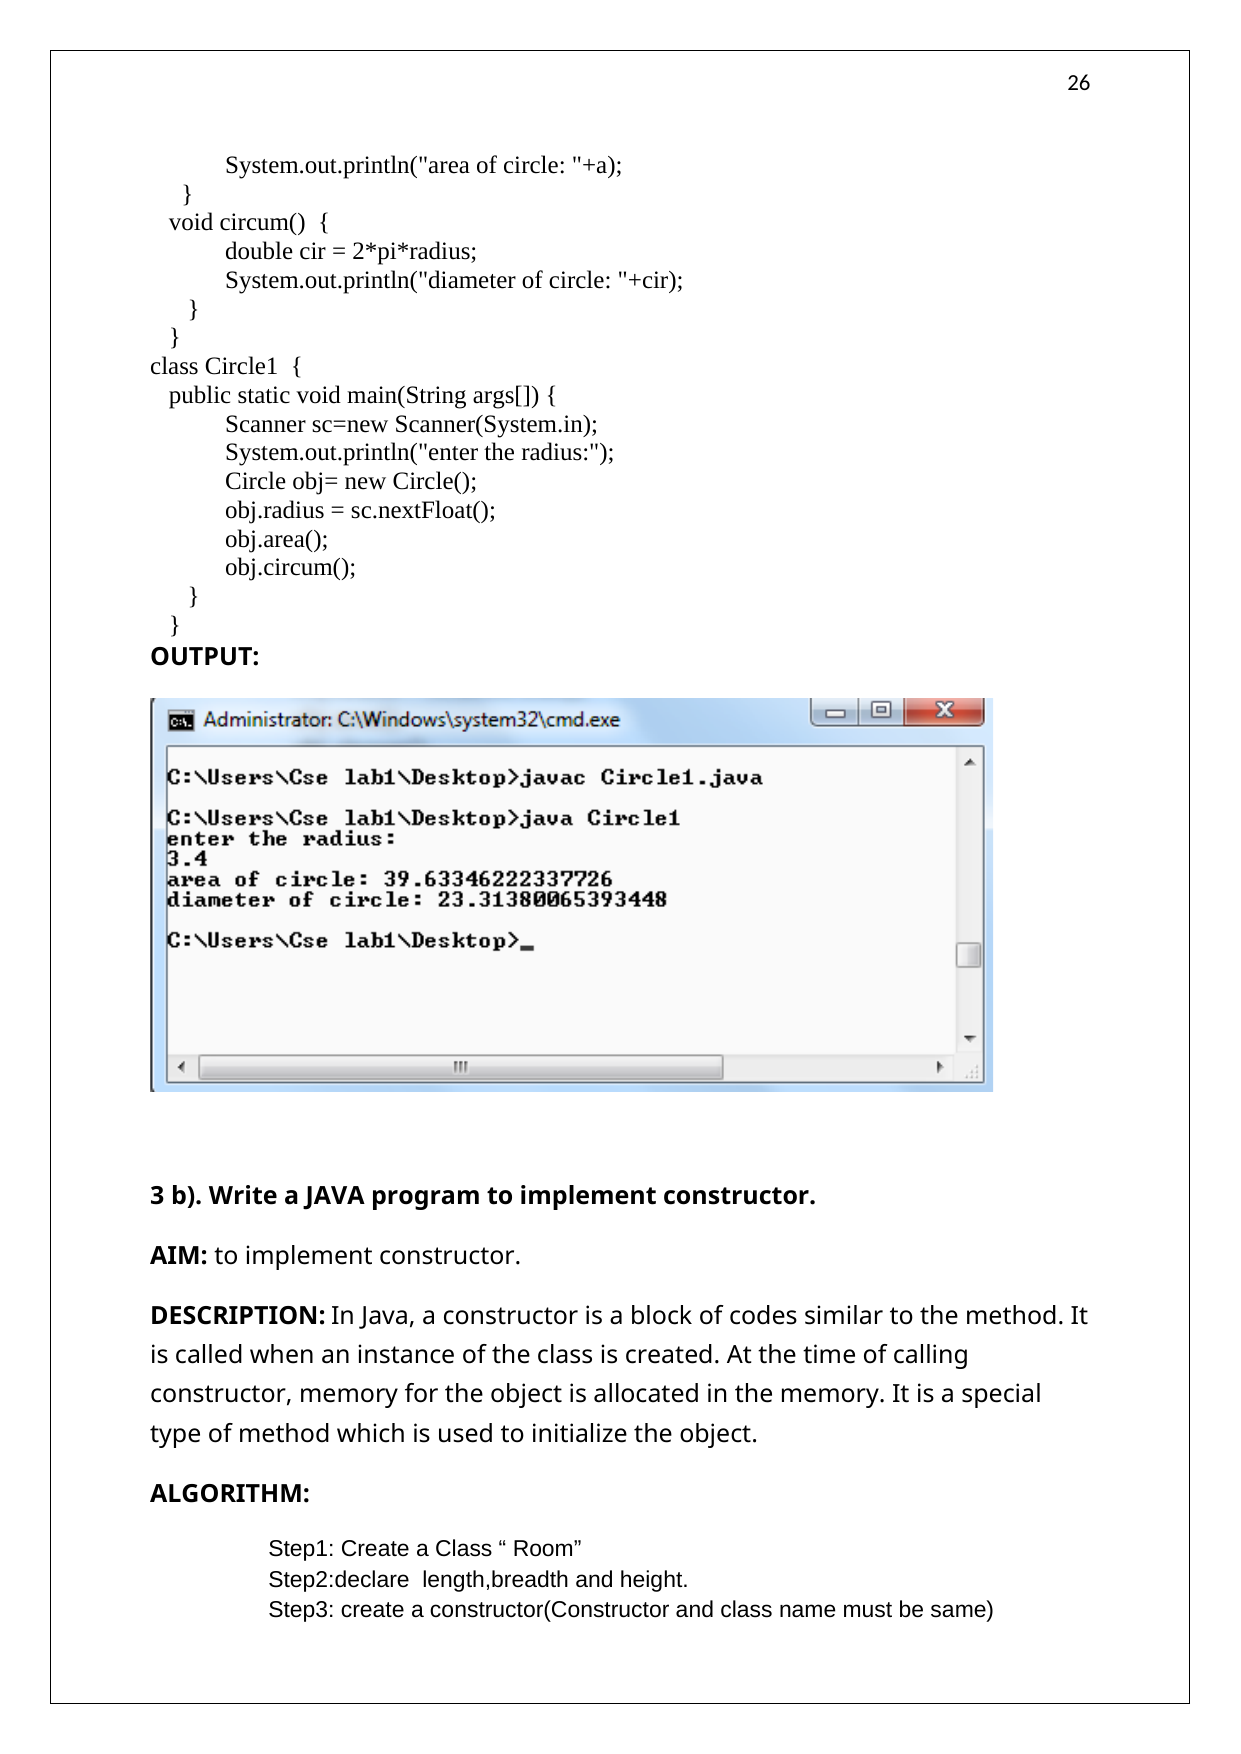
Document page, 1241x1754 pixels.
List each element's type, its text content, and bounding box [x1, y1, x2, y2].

text ALGORITHM: [150, 1475, 1090, 1509]
text } [150, 294, 1090, 322]
text public static void main(String args[]) { [150, 380, 1090, 409]
text } [150, 581, 1090, 610]
text Step1: Create a Class “ Room” [150, 1535, 1090, 1562]
text } [150, 610, 1090, 639]
text Step3: create a constructor(Constructor and class name must be same) [150, 1596, 1090, 1622]
text obj.radius = sc.nextFloat(); [150, 495, 1090, 524]
text System.out.println("diameter of circle: "+cir); [150, 265, 1090, 294]
text } [150, 179, 1090, 207]
text Circle obj= new Circle(); [150, 466, 1090, 495]
text Step2:declare length,breadth and height. [150, 1566, 1090, 1592]
text DESCRIPTION: In Java, a constructor is a block of codes similar to the method. It is called when an instance of the class is created. At the time of calling constructor, memory for the object is allocated in the memory. It is a special type of method which is used to initialize the object. [150, 1298, 1090, 1449]
text OUTPUT: [150, 639, 1090, 673]
picture [150, 698, 994, 1092]
text AIM: to implement constructor. [150, 1238, 1090, 1272]
text System.out.println("area of circle: "+a); [150, 150, 1090, 179]
text void circum() { [150, 207, 1090, 236]
text class Circle1 { [150, 351, 1090, 380]
text Scanner sc=new Scanner(System.in); [150, 409, 1090, 437]
text obj.circum(); [150, 552, 1090, 581]
text 3 b). Write a JAVA program to implement constructor. [150, 1178, 1090, 1212]
text obj.area(); [150, 524, 1090, 552]
text } [150, 322, 1090, 351]
text double cir = 2*pi*radius; [150, 236, 1090, 265]
text System.out.println("enter the radius:"); [150, 437, 1090, 466]
